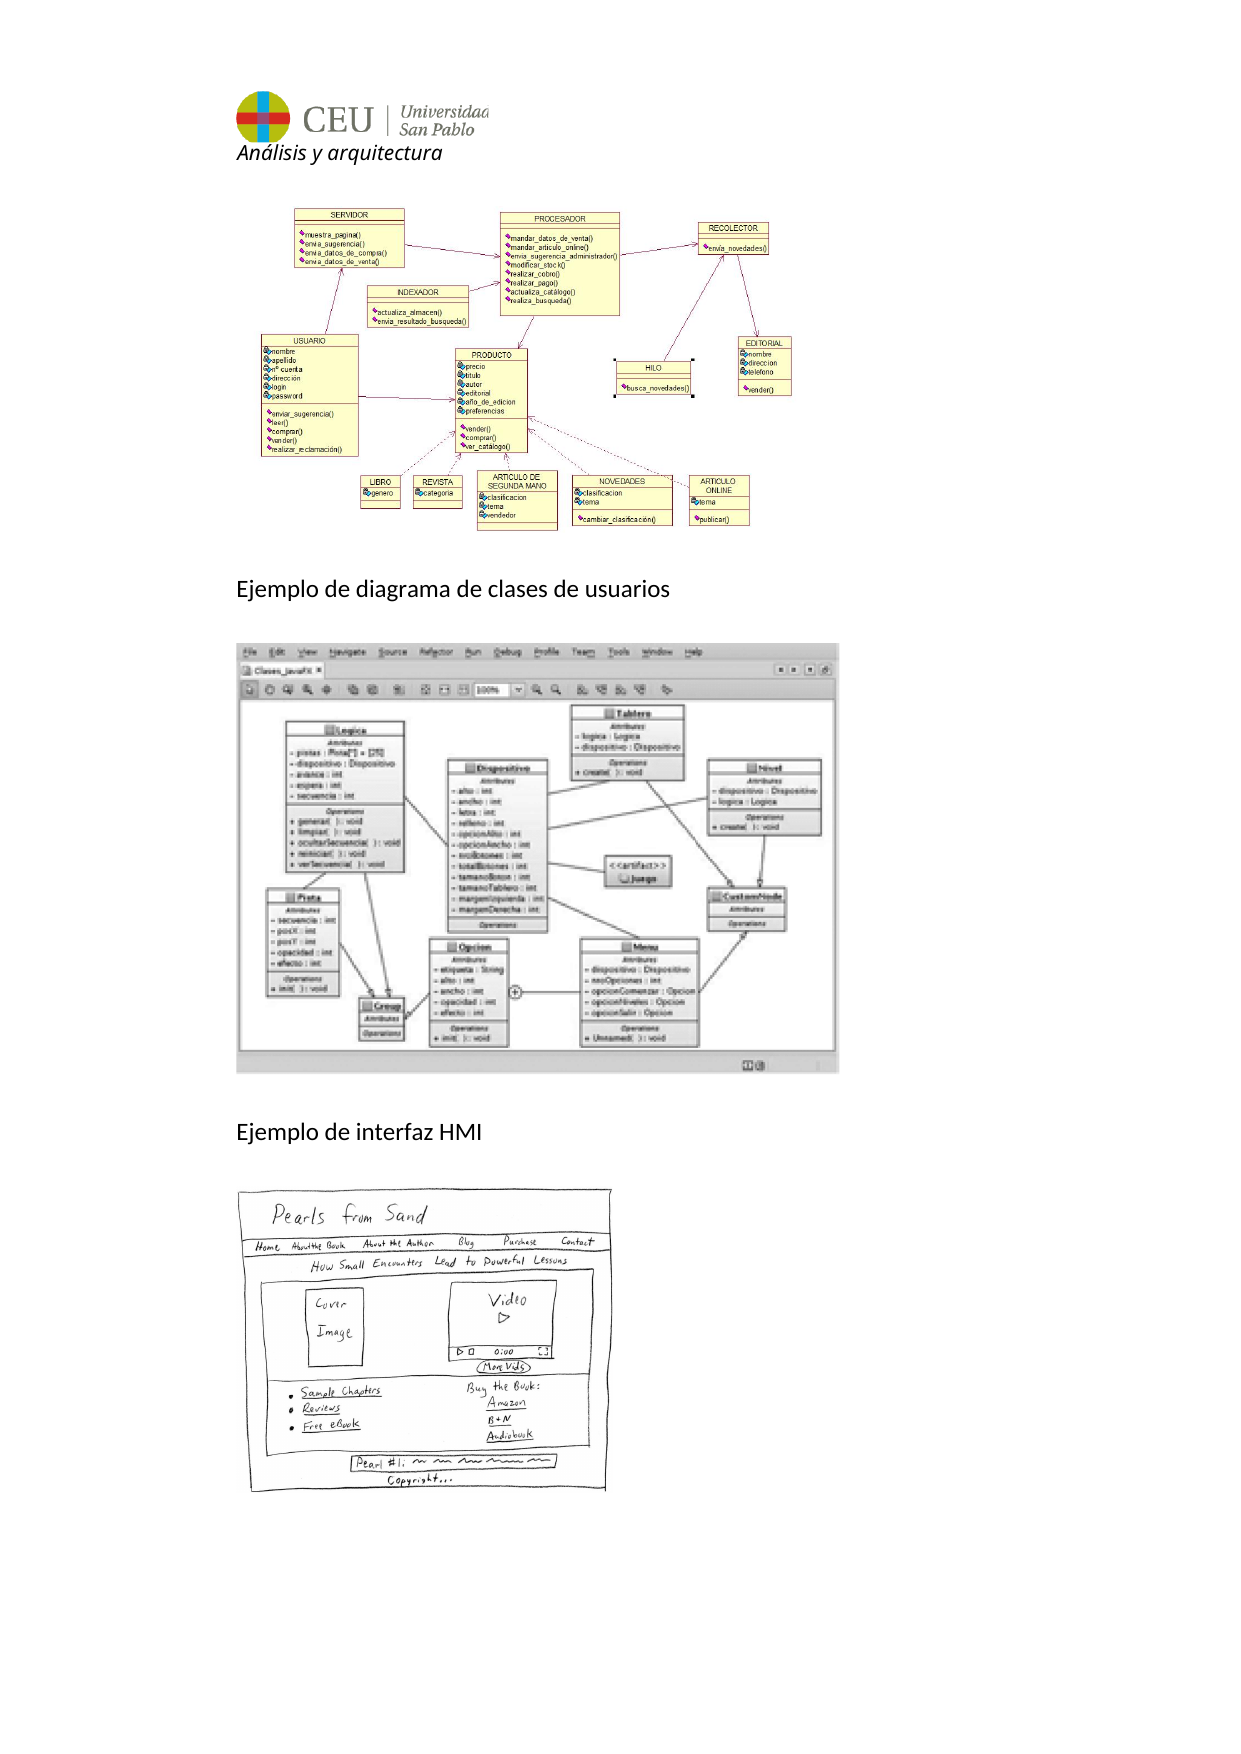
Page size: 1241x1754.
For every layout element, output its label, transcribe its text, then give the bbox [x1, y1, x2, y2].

picture [235, 89, 489, 143]
picture [236, 206, 813, 533]
text Ejemplo de diagrama de clases de usuarios [236, 573, 1063, 603]
picture [236, 643, 840, 1076]
text Ejemplo de interfaz HMI [236, 1116, 1063, 1146]
picture [236, 1186, 613, 1493]
